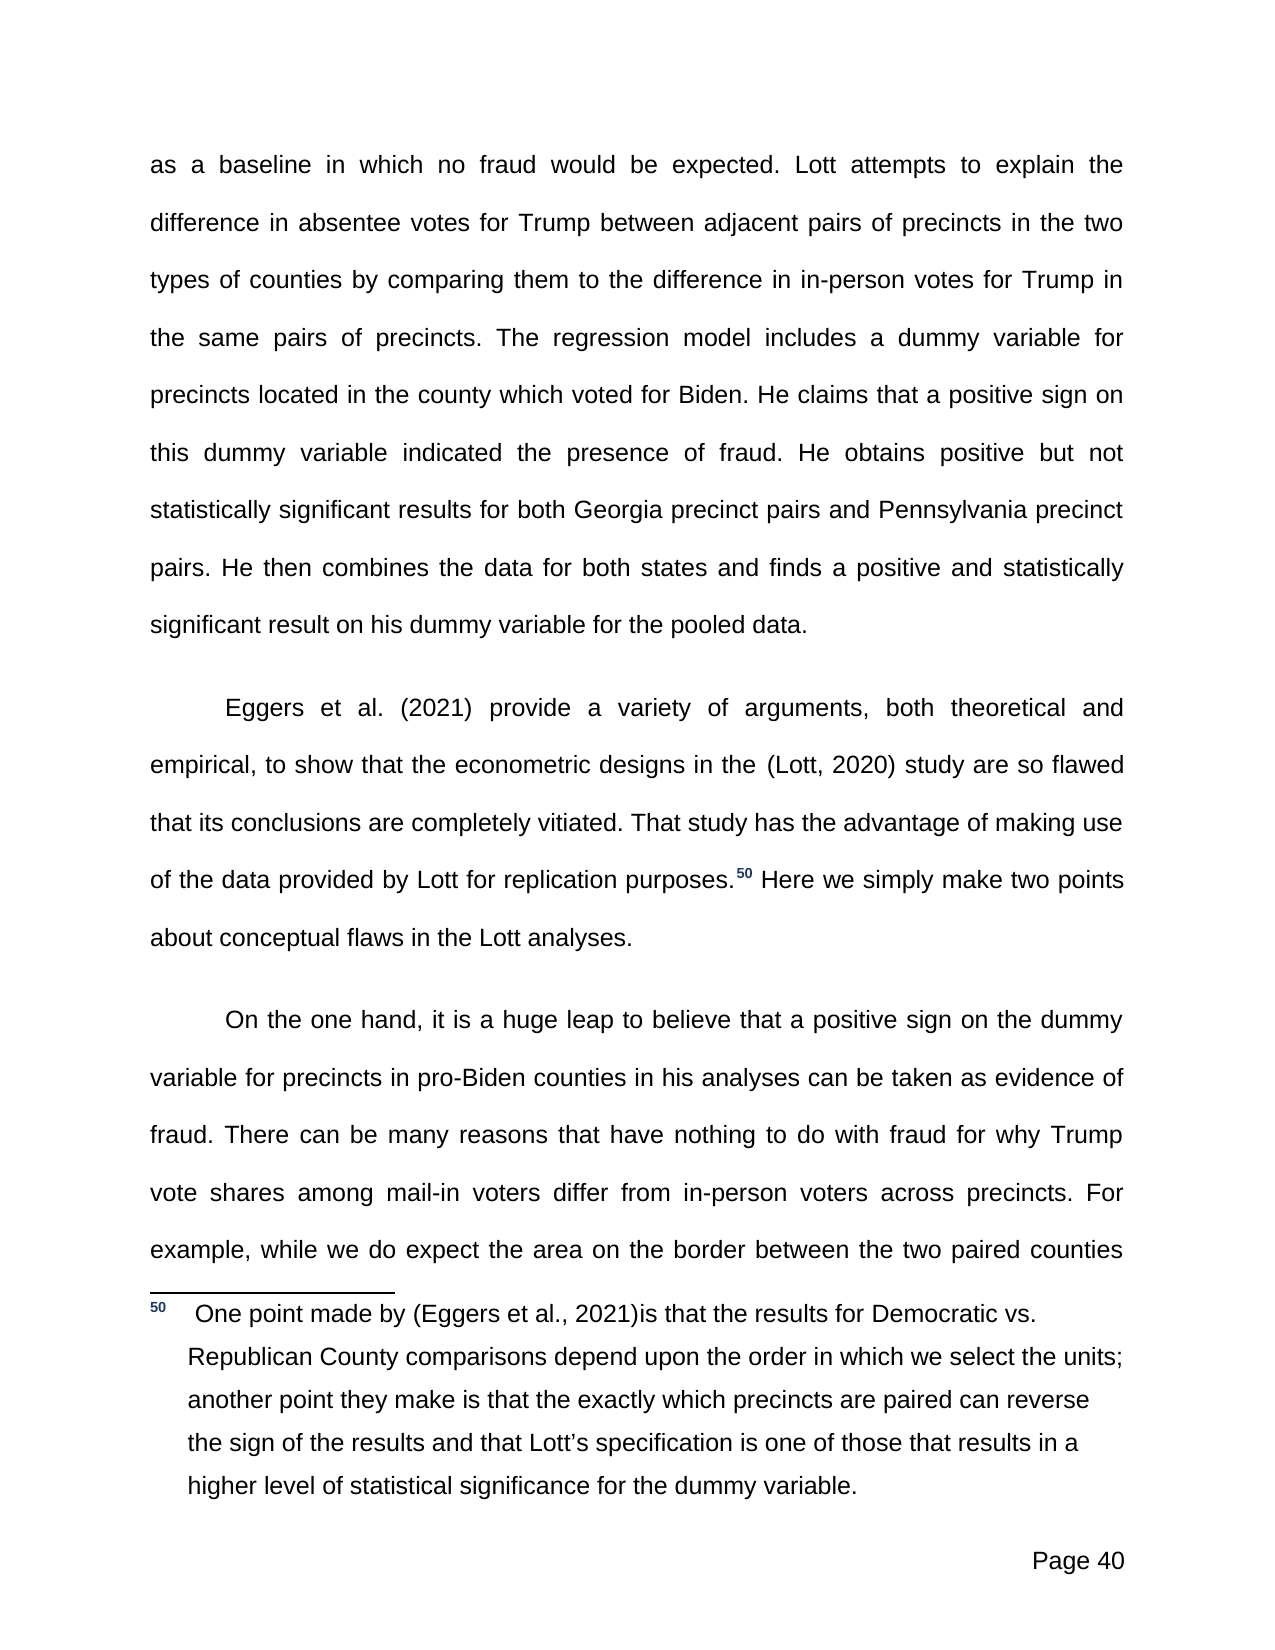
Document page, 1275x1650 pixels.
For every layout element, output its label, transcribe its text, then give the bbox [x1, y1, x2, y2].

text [150, 1005, 1125, 1264]
text provide a variety of arguments, both theoretical and empirical, to show that the econometric designs in the study are so flawed that its conclusions are completely vitiated. That study has the advantage of making use of the data provided by Lott for replication purposes. Here we simply make two points about conceptual flaws in the Lott analyses. [150, 692, 1125, 951]
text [150, 150, 1125, 639]
